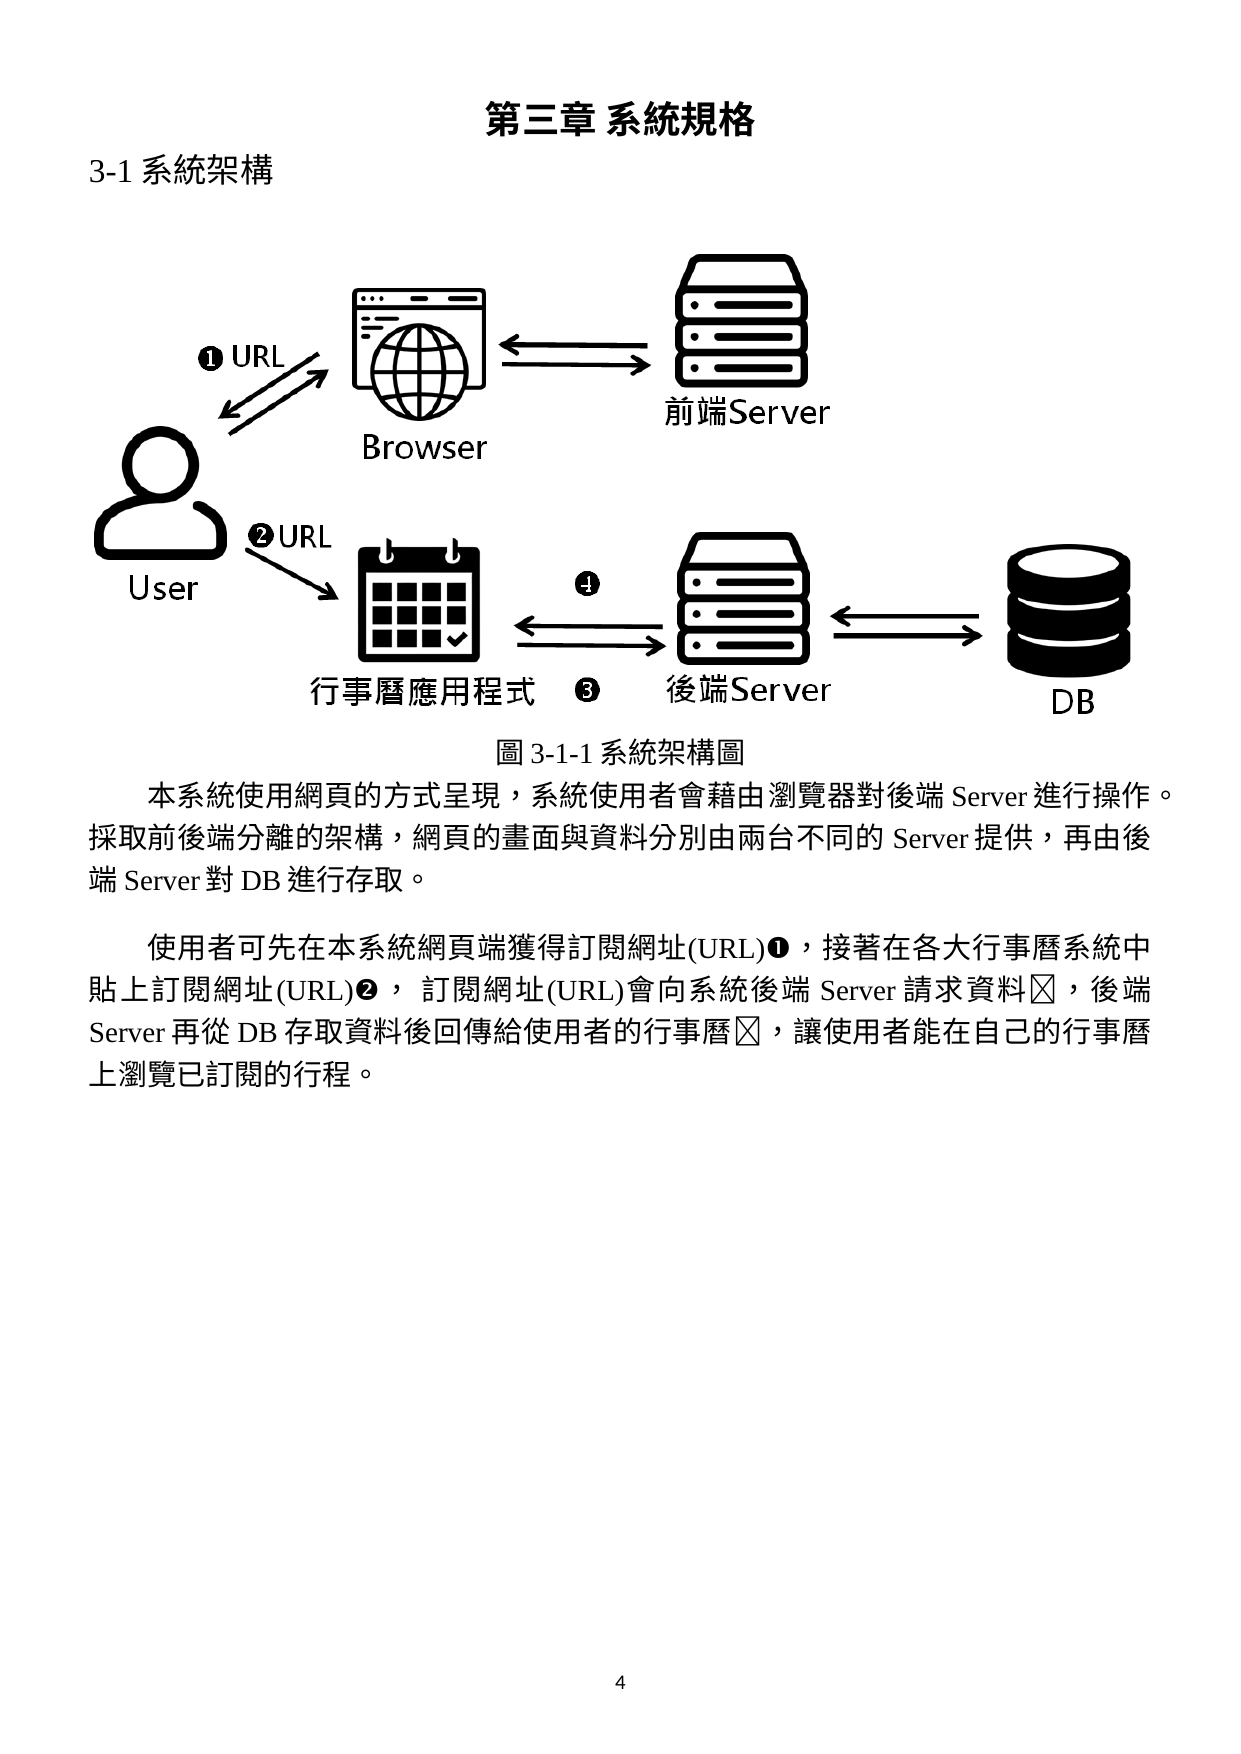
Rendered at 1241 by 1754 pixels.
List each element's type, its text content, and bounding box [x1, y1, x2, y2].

text 3-1系統架構 [89, 144, 1152, 192]
text 本系統使用網頁的方式呈現，系統使用者會藉由瀏覽器對後端Server進行操作。採取前後端分離的架構，網頁的畫面與資料分別由兩台不同的Server提供，再由後端Server對DB進行存取。 [89, 772, 1152, 899]
text 使用者可先在本系統網頁端獲得訂閱網址(URL)，接著在各大行事曆系統中貼上訂閱網址(URL)， 訂閱網址(URL)會向系統後端Server請求資料，後端Server再從DB存取資料後回傳給使用者的行事曆，讓使用者能在自己的行事曆上瀏覽已訂閱的行程。 [89, 924, 1152, 1093]
picture [88, 227, 1138, 731]
text 第三章 系統規格 [89, 89, 1152, 144]
